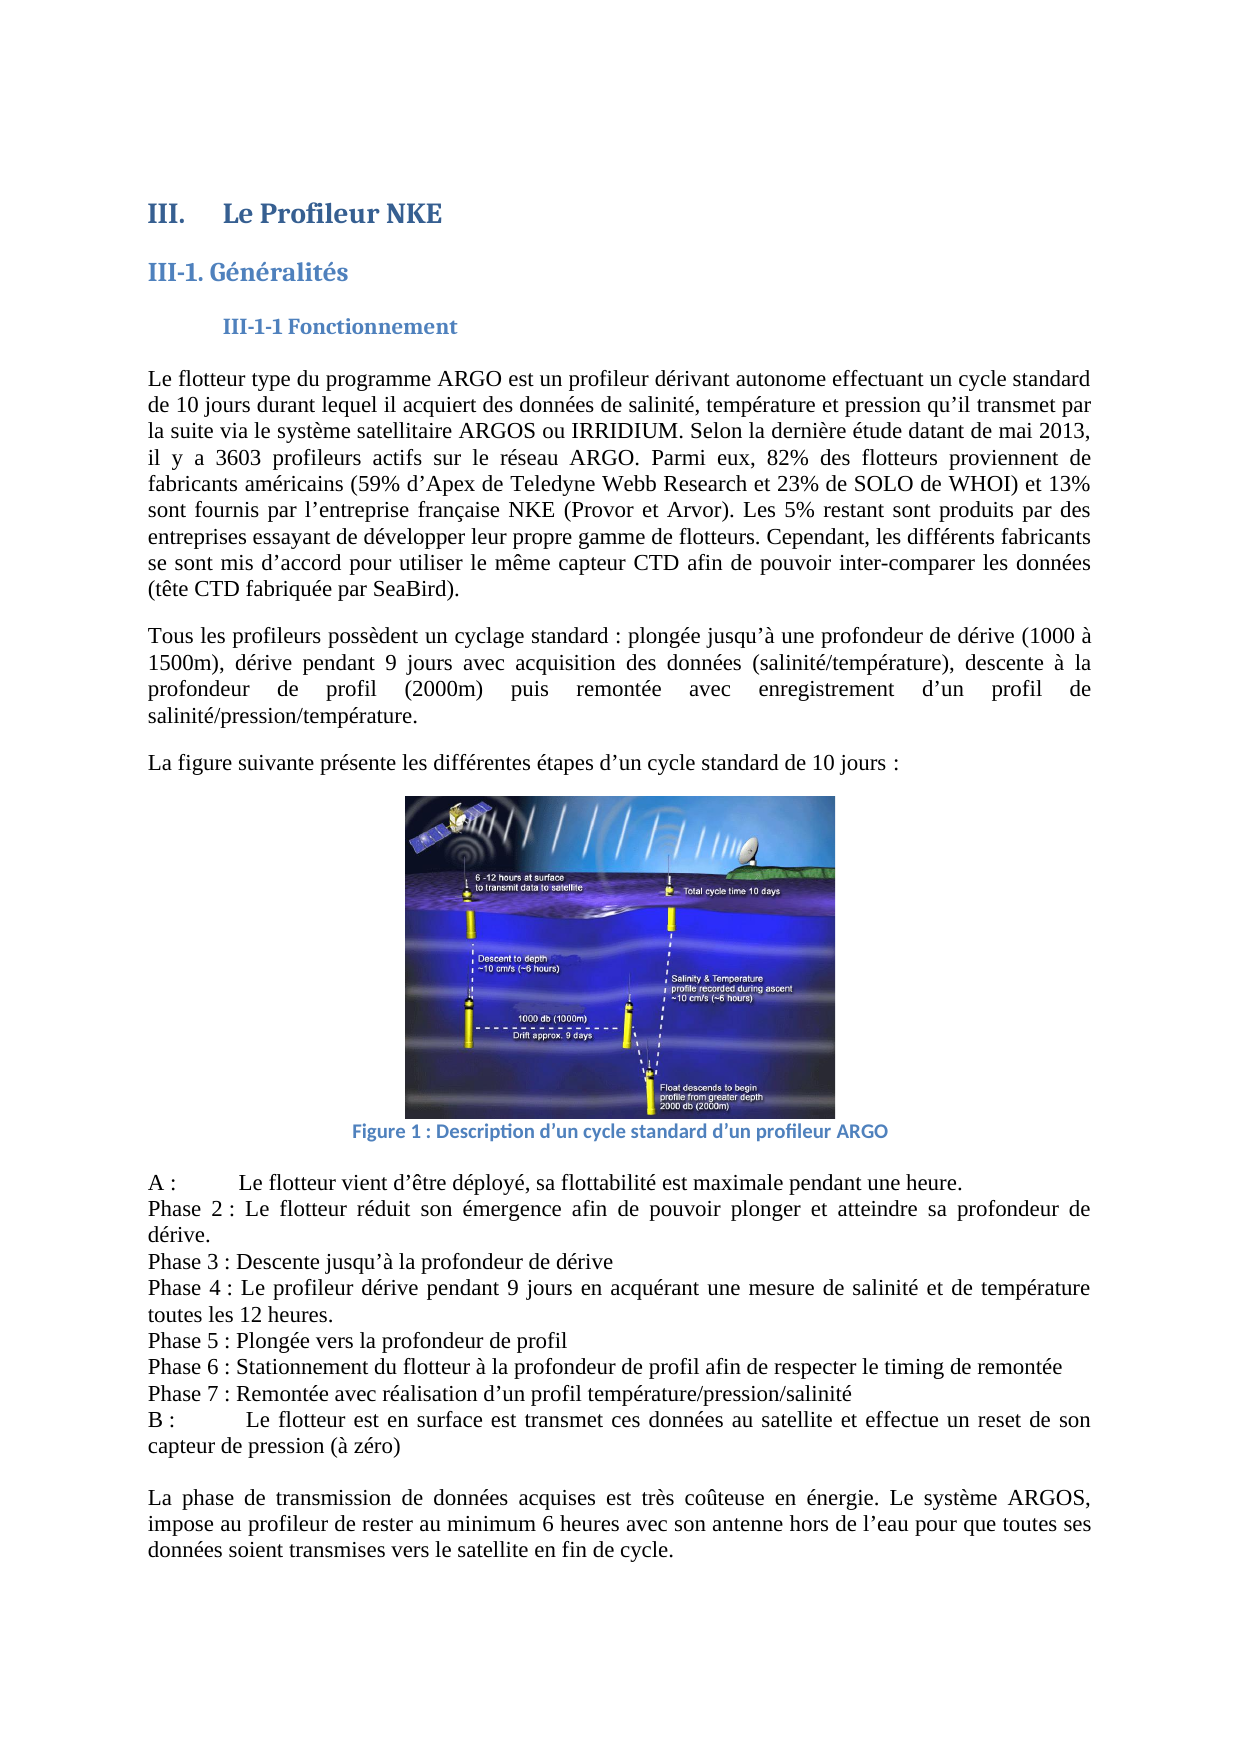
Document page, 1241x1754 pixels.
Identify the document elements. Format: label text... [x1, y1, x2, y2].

subtitle Le Profileur NKE [185, 198, 1093, 231]
text Phase 4 : Le profileur dérive pendant 9 jours en acquérant une mesure de salinité et de température toutes les 12 heures. [148, 1274, 1093, 1327]
subtitle III-1. Généralités [148, 257, 1093, 288]
text Figure 1 : Description d’un cycle standard d’un profileur ARGO [148, 1118, 1093, 1144]
text Tous les profileurs possèdent un cyclage standard : plongée jusqu’à une profondeur de dérive (1000 à 1500m), dérive pendant 9 jours avec acquisition des données (salinité/température), descente à la profondeur de profil (2000m) puis remontée avec enregistrement d’un profil de salinité/pression/température. [148, 623, 1093, 728]
text III-1-1 Fonctionnement [223, 313, 1093, 340]
text Phase 6 : Stationnement du flotteur à la profondeur de profil afin de respecter le timing de remontée [148, 1353, 1093, 1380]
text Phase 2 : Le flotteur réduit son émergence afin de pouvoir plonger et atteindre sa profondeur de dérive. [148, 1195, 1093, 1248]
picture [405, 796, 836, 1119]
text Phase 5 : Plongée vers la profondeur de profil [148, 1327, 1093, 1353]
text La phase de transmission de données acquises est très coûteuse en énergie. Le système ARGOS, impose au profileur de rester au minimum 6 heures avec son antenne hors de l’eau pour que toutes ses données soient transmises vers le satellite en fin de cycle. [148, 1484, 1093, 1563]
text La figure suivante présente les différentes étapes d’un cycle standard de 10 jours : [148, 749, 1093, 775]
text Phase 7 : Remontée avec réalisation d’un profil température/pression/salinité [148, 1380, 1093, 1406]
text Phase 3 : Descente jusqu’à la profondeur de dérive [148, 1248, 1093, 1274]
text B : Le flotteur est en surface est transmet ces données au satellite et effectue un reset de son capteur de pression (à zéro) [148, 1406, 1093, 1459]
text Le flotteur type du programme ARGO est un profileur dérivant autonome effectuant un cycle standard de 10 jours durant lequel il acquiert des données de salinité, température et pression qu’il transmet par la suite via le système satellitaire ARGOS ou IRRIDIUM. Selon la dernière étude datant de mai 2013, il y a 3603 profileurs actifs sur le réseau ARGO. Parmi eux, 82% des flotteurs proviennent de fabricants américains (59% d’Apex de Teledyne Webb Research et 23% de SOLO de WHOI) et 13% sont fournis par l’entreprise française NKE (Provor et Arvor). Les 5% restant sont produits par des entreprises essayant de développer leur propre gamme de flotteurs. Cependant, les différents fabricants se sont mis d’accord pour utiliser le même capteur CTD afin de pouvoir inter-comparer les données (tête CTD fabriquée par SeaBird). [148, 364, 1093, 602]
text A : Le flotteur vient d’être déployé, sa flottabilité est maximale pendant une heure. [148, 1169, 1093, 1195]
